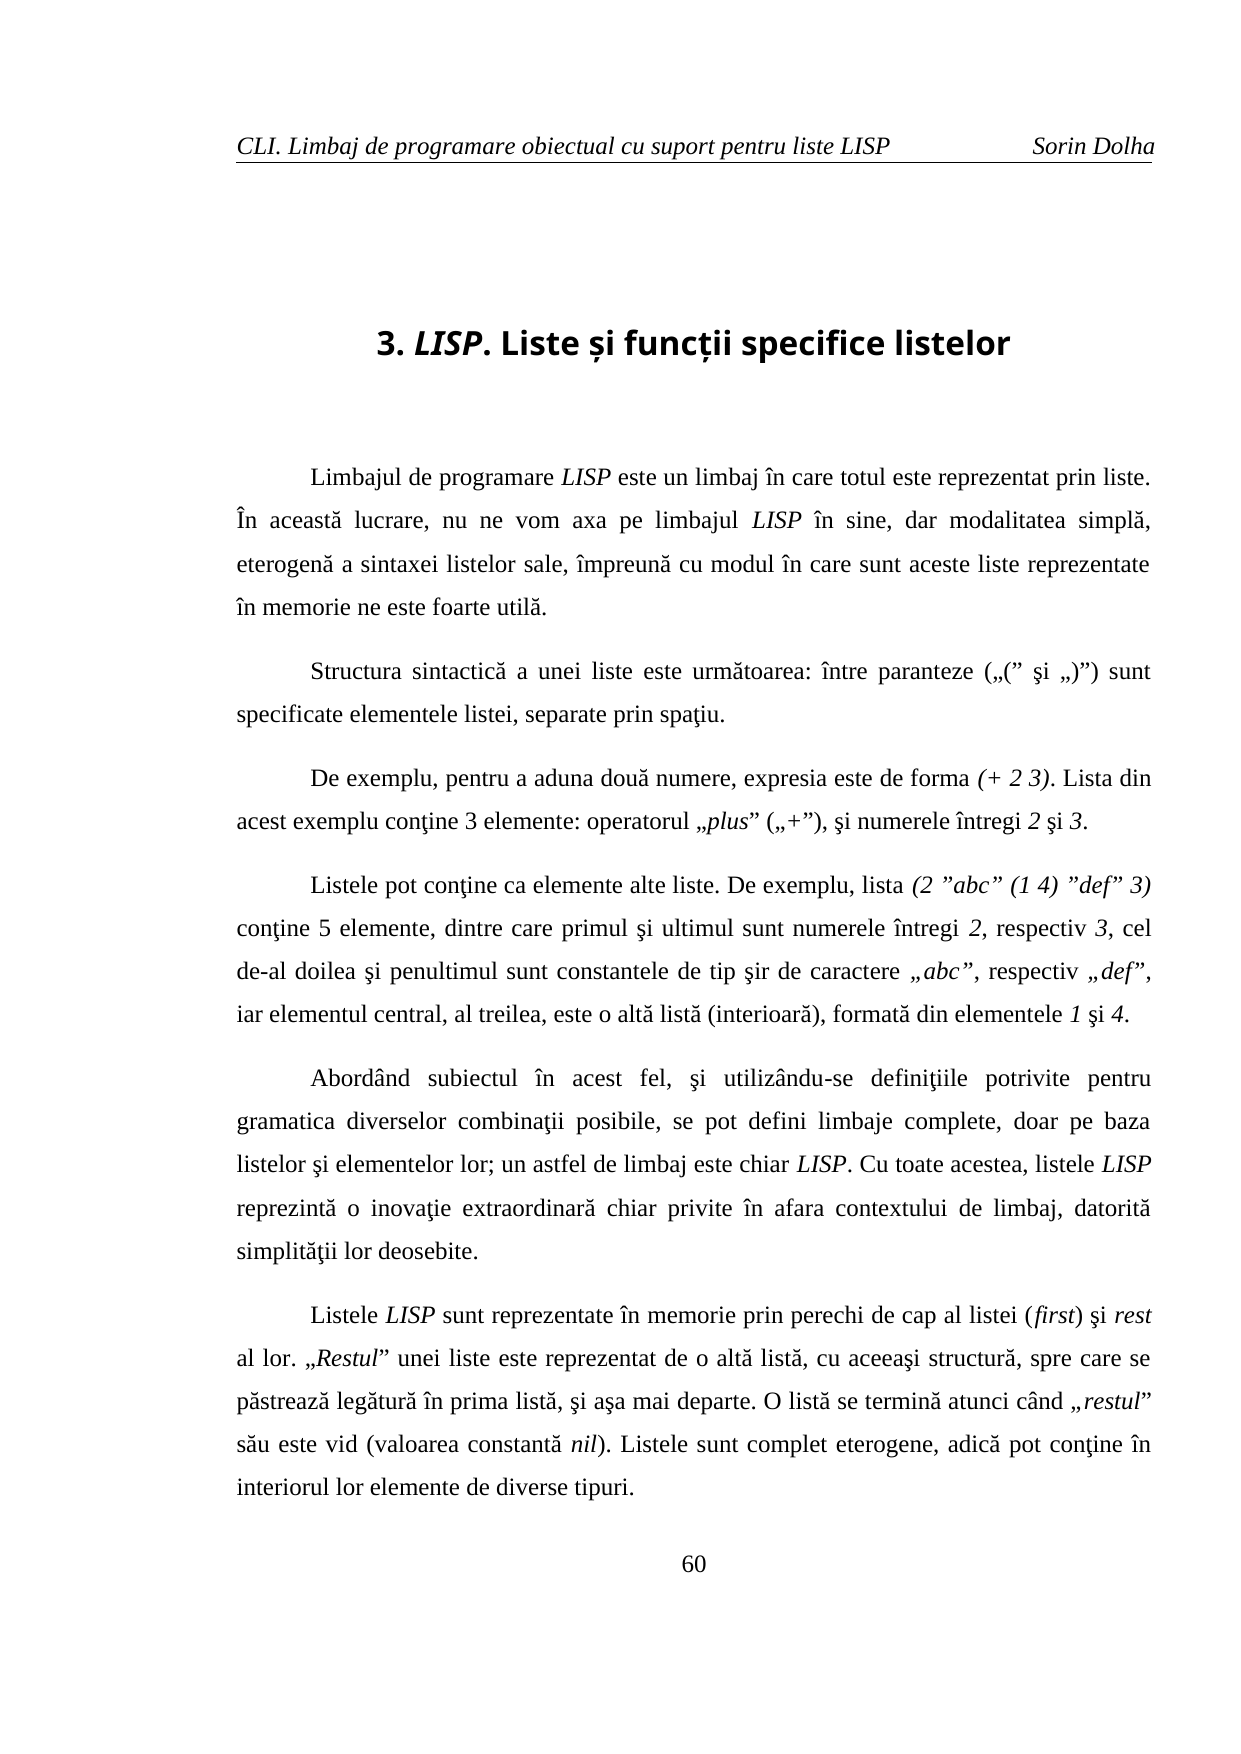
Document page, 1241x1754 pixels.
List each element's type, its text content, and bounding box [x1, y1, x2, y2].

subtitle LISP. Liste şi funcţii specifice listelor [236, 319, 1152, 365]
text Listele LISP sunt reprezentate în memorie prin perechi de cap al listei (first) şi rest al lor. „Restul” unei liste este reprezentat de o altă listă, cu aceeaşi structură, spre care se păstrează legătură în prima listă, şi aşa mai departe. O listă se termină atunci când „restul” său este vid (valoarea constantă nil). Listele sunt complet eterogene, adică pot conţine în interiorul lor elemente de diverse tipuri. [236, 1300, 1152, 1501]
text Abordând subiectul în acest fel, şi utilizându-se definiţiile potrivite pentru gramatica diverselor combinaţii posibile, se pot defini limbaje complete, doar pe baza listelor şi elementelor lor; un astfel de limbaj este chiar LISP. Cu toate acestea, listele LISP reprezintă o inovaţie extraordinară chiar privite în afara contextului de limbaj, datorită simplităţii lor deosebite. [236, 1063, 1152, 1264]
text Limbajul de programare LISP este un limbaj în care totul este reprezentat prin liste. În această lucrare, nu ne vom axa pe limbajul LISP în sine, dar modalitatea simplă, eterogenă a sintaxei listelor sale, împreună cu modul în care sunt aceste liste reprezentate în memorie ne este foarte utilă. [236, 462, 1152, 621]
text De exemplu, pentru a aduna două numere, expresia este de forma (+ 2 3). Lista din acest exemplu conţine 3 elemente: operatorul „plus” („+”), şi numerele întregi 2 şi 3. [236, 763, 1152, 835]
text Structura sintactică a unei liste este următoarea: între paranteze („(” şi „)”) sunt specificate elementele listei, separate prin spaţiu. [236, 656, 1152, 728]
text Listele pot conţine ca elemente alte liste. De exemplu, lista (2 ”abc” (1 4) ”def” 3) conţine 5 elemente, dintre care primul şi ultimul sunt numerele întregi 2, respectiv 3, cel de-al doilea şi penultimul sunt constantele de tip şir de caractere „abc”, respectiv „def”, iar elementul central, al treilea, este o altă listă (interioară), formată din elementele 1 şi 4. [236, 870, 1152, 1028]
